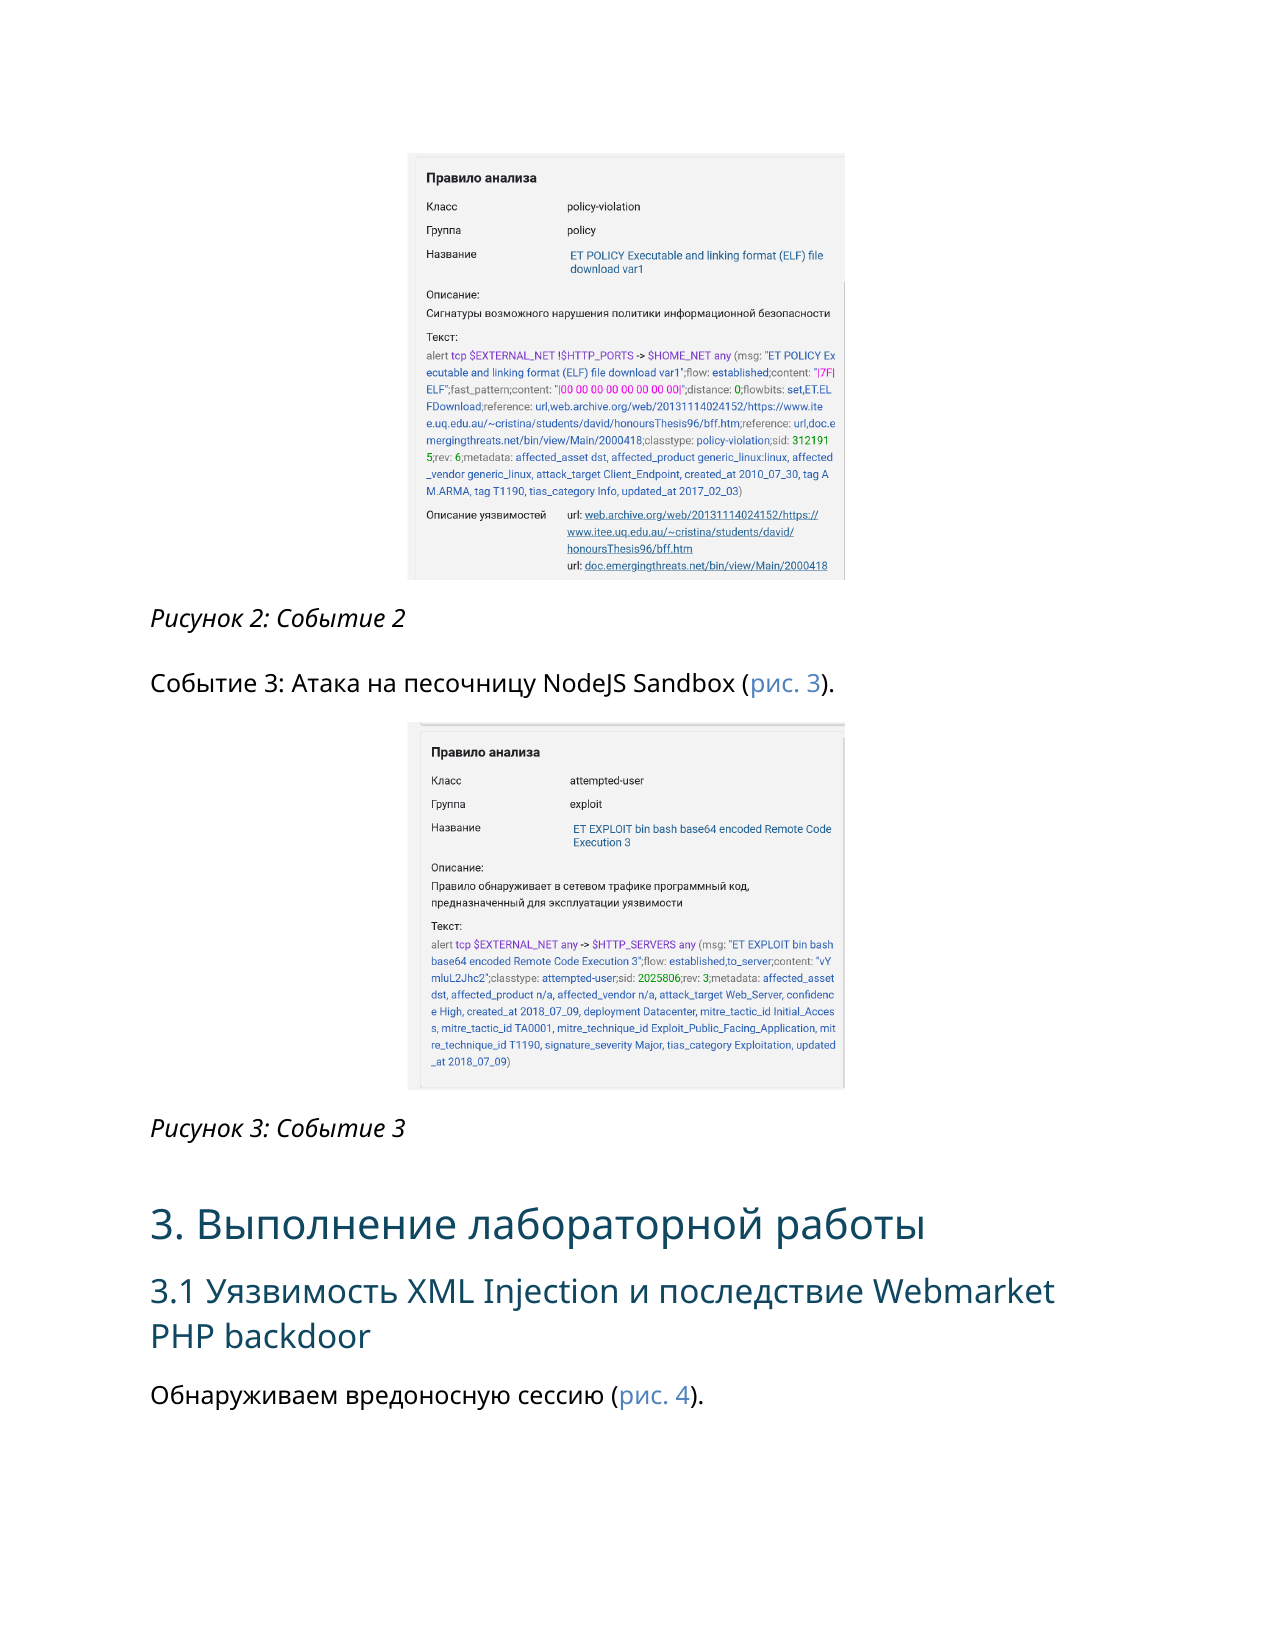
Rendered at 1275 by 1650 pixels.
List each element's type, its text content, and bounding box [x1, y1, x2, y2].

text Обнаруживаем вредоносную сессию (рис. 4). [150, 1377, 1125, 1412]
picture [407, 153, 845, 580]
subtitle 3.1 Уязвимость XML Injection и последствие Webmarket PHP backdoor [150, 1268, 1125, 1359]
subtitle 3. Выполнение лабораторной работы [150, 1194, 1125, 1251]
table_header Рисунок 3: Событие 3 [139, 718, 1114, 1157]
picture [407, 722, 845, 1090]
text Событие 3: Атака на песочницу NodeJS Sandbox (рис. 3). [150, 666, 1125, 699]
table_header Рисунок 2: Событие 2 [139, 150, 1114, 647]
